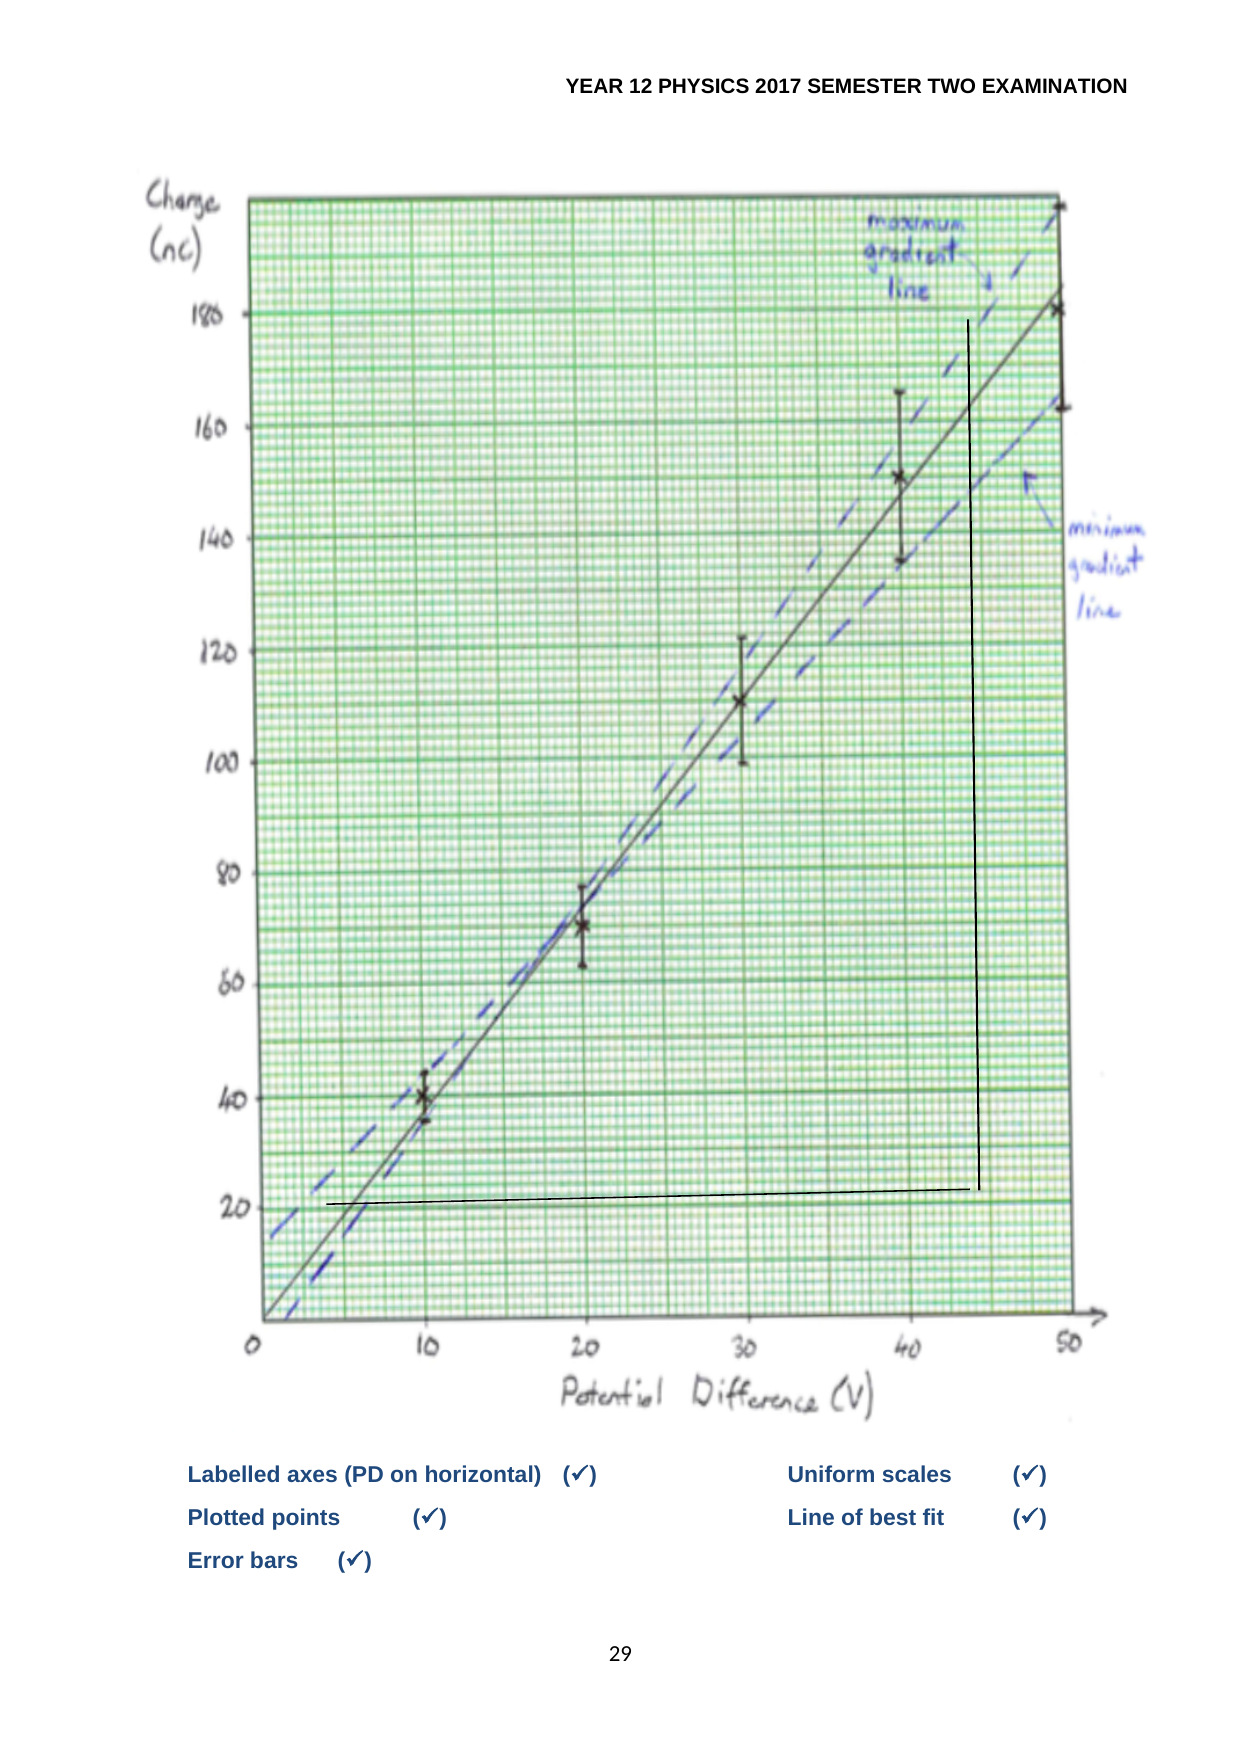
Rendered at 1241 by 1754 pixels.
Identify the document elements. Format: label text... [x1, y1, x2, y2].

picture [135, 146, 1171, 1438]
text Plotted points () Line of best fit () [112, 1504, 1128, 1530]
text Labelled axes (PD on horizontal) () Uniform scales () [112, 1461, 1128, 1488]
text Error bars () [112, 1547, 1128, 1573]
